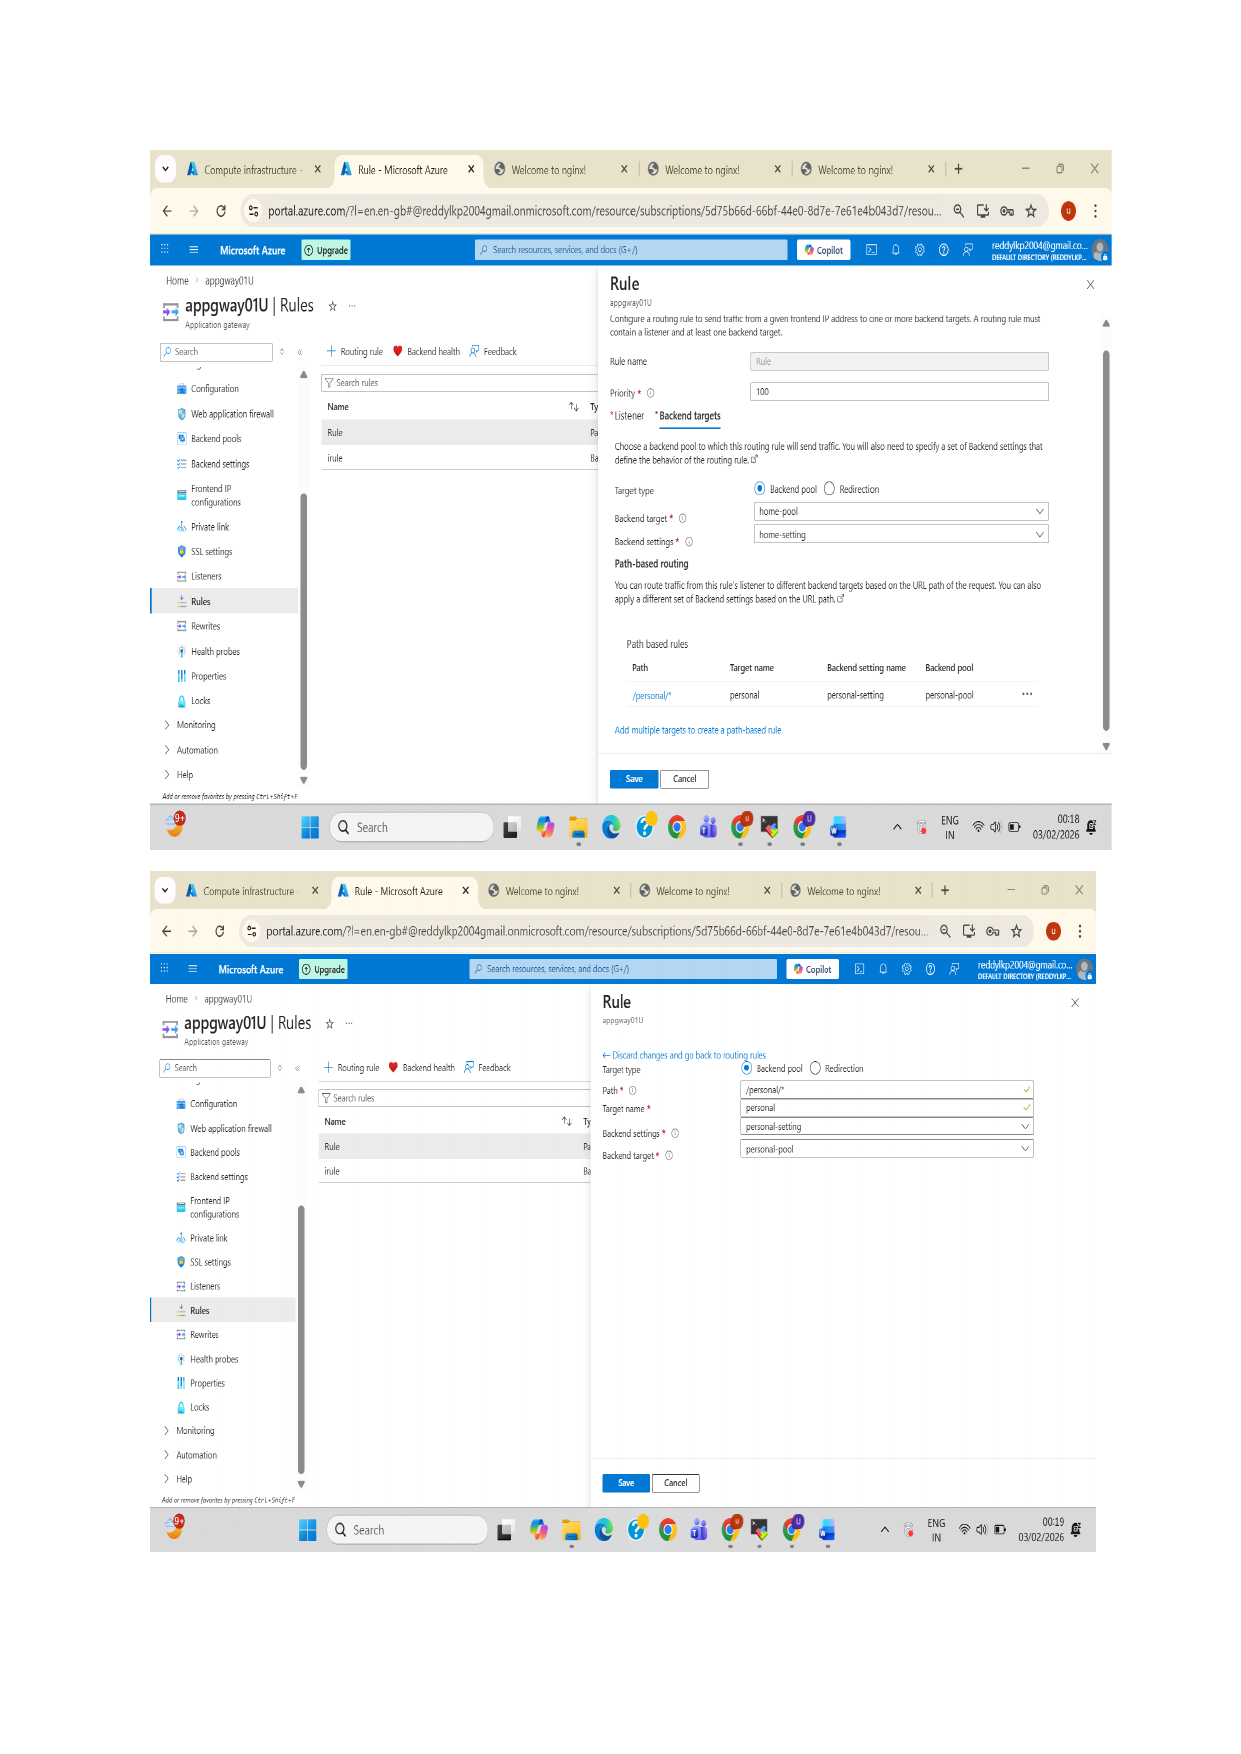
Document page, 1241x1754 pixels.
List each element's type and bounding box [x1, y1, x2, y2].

picture [150, 150, 1112, 850]
picture [150, 871, 1096, 1552]
